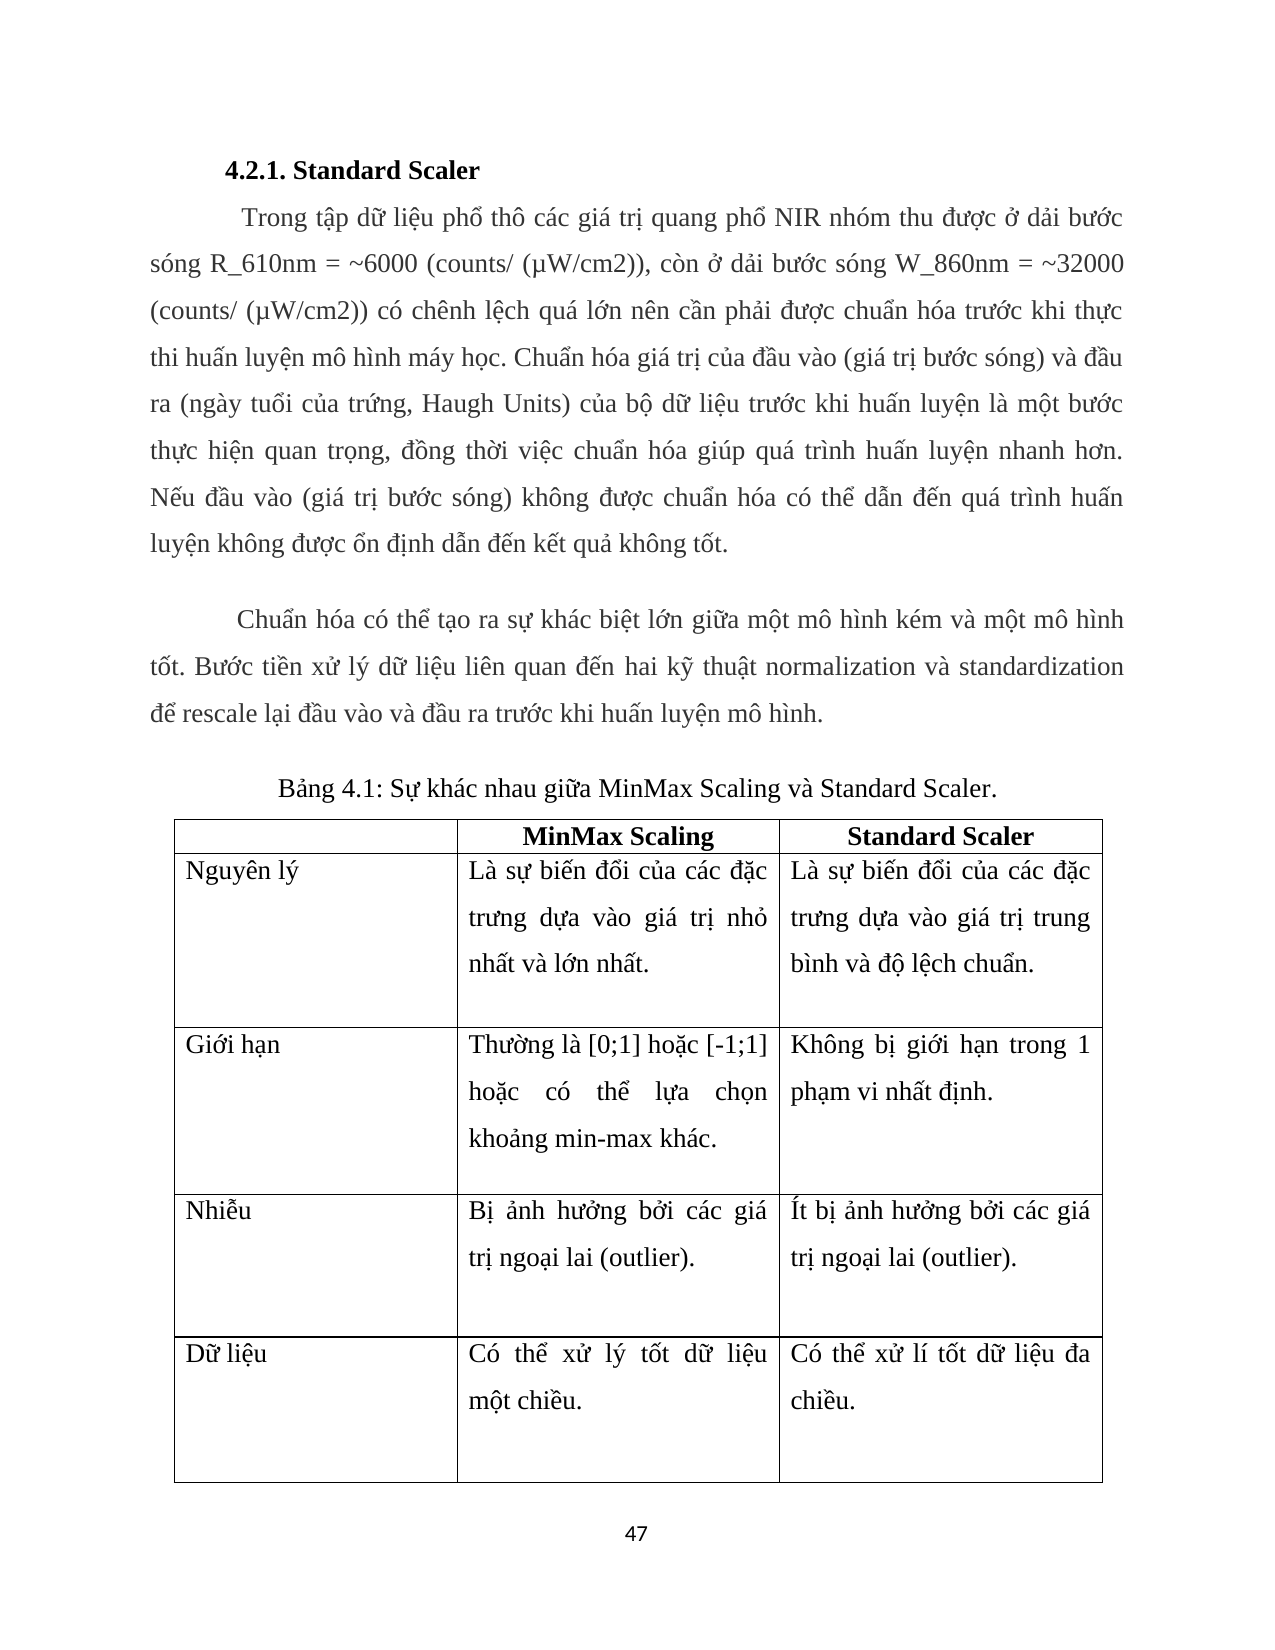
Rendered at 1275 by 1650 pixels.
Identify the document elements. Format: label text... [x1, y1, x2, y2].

table_cell Nhiễu [175, 1195, 457, 1336]
table_header MinMax Scaling [458, 820, 779, 853]
subtitle Standard Scaler [225, 154, 1125, 185]
text Trong tập dữ liệu phổ thô các giá trị quang phổ NIR nhóm thu được ở dải bước sóng R_610nm = ~6000 (counts/ (µW/cm2)), còn ở dải bước sóng W_860nm = ~32000 (counts/ (µW/cm2)) có chênh lệch quá lớn nên cần phải được chuẩn hóa trước khi thực thi huấn luyện mô hình máy học. Chuẩn hóa giá trị của đầu vào (giá trị bước sóng) và đầu ra (ngày tuổi của trứng, Haugh Units) của bộ dữ liệu trước khi huấn luyện là một bước thực hiện quan trọng, đồng thời việc chuẩn hóa giúp quá trình huấn luyện nhanh hơn. Nếu đầu vào (giá trị bước sóng) không được chuẩn hóa có thể dẫn đến quá trình huấn luyện không được ổn định dẫn đến kết quả không tốt. [150, 201, 1125, 559]
table_header [175, 820, 457, 853]
table_header Standard Scaler [780, 820, 1102, 853]
table_cell Có thể xử lý tốt dữ liệu một chiều. [458, 1338, 779, 1482]
table_cell Là sự biến đổi của các đặc trưng dựa vào giá trị nhỏ nhất và lớn nhất. [458, 854, 779, 1027]
table_cell Có thể xử lí tốt dữ liệu đa chiều. [780, 1338, 1102, 1482]
text Chuẩn hóa có thể tạo ra sự khác biệt lớn giữa một mô hình kém và một mô hình tốt. Bước tiền xử lý dữ liệu liên quan đến hai kỹ thuật normalization và standardization để rescale lại đầu vào và đầu ra trước khi huấn luyện mô hình. [150, 603, 1125, 728]
table_cell Không bị giới hạn trong 1 phạm vi nhất định. [780, 1028, 1102, 1193]
table_cell Dữ liệu [175, 1338, 457, 1482]
table_cell Thường là [0;1] hoặc [-1;1] hoặc có thể lựa chọn khoảng min-max khác. [458, 1028, 779, 1193]
table_cell Bị ảnh hưởng bởi các giá trị ngoại lai (outlier). [458, 1195, 779, 1336]
text Bảng 4.1: Sự khác nhau giữa MinMax Scaling và Standard Scaler. [150, 772, 1125, 804]
table_cell Giới hạn [175, 1028, 457, 1193]
table_cell Là sự biến đổi của các đặc trưng dựa vào giá trị trung bình và độ lệch chuẩn. [780, 854, 1102, 1027]
table_cell Ít bị ảnh hưởng bởi các giá trị ngoại lai (outlier). [780, 1195, 1102, 1336]
table_cell Nguyên lý [175, 854, 457, 1027]
